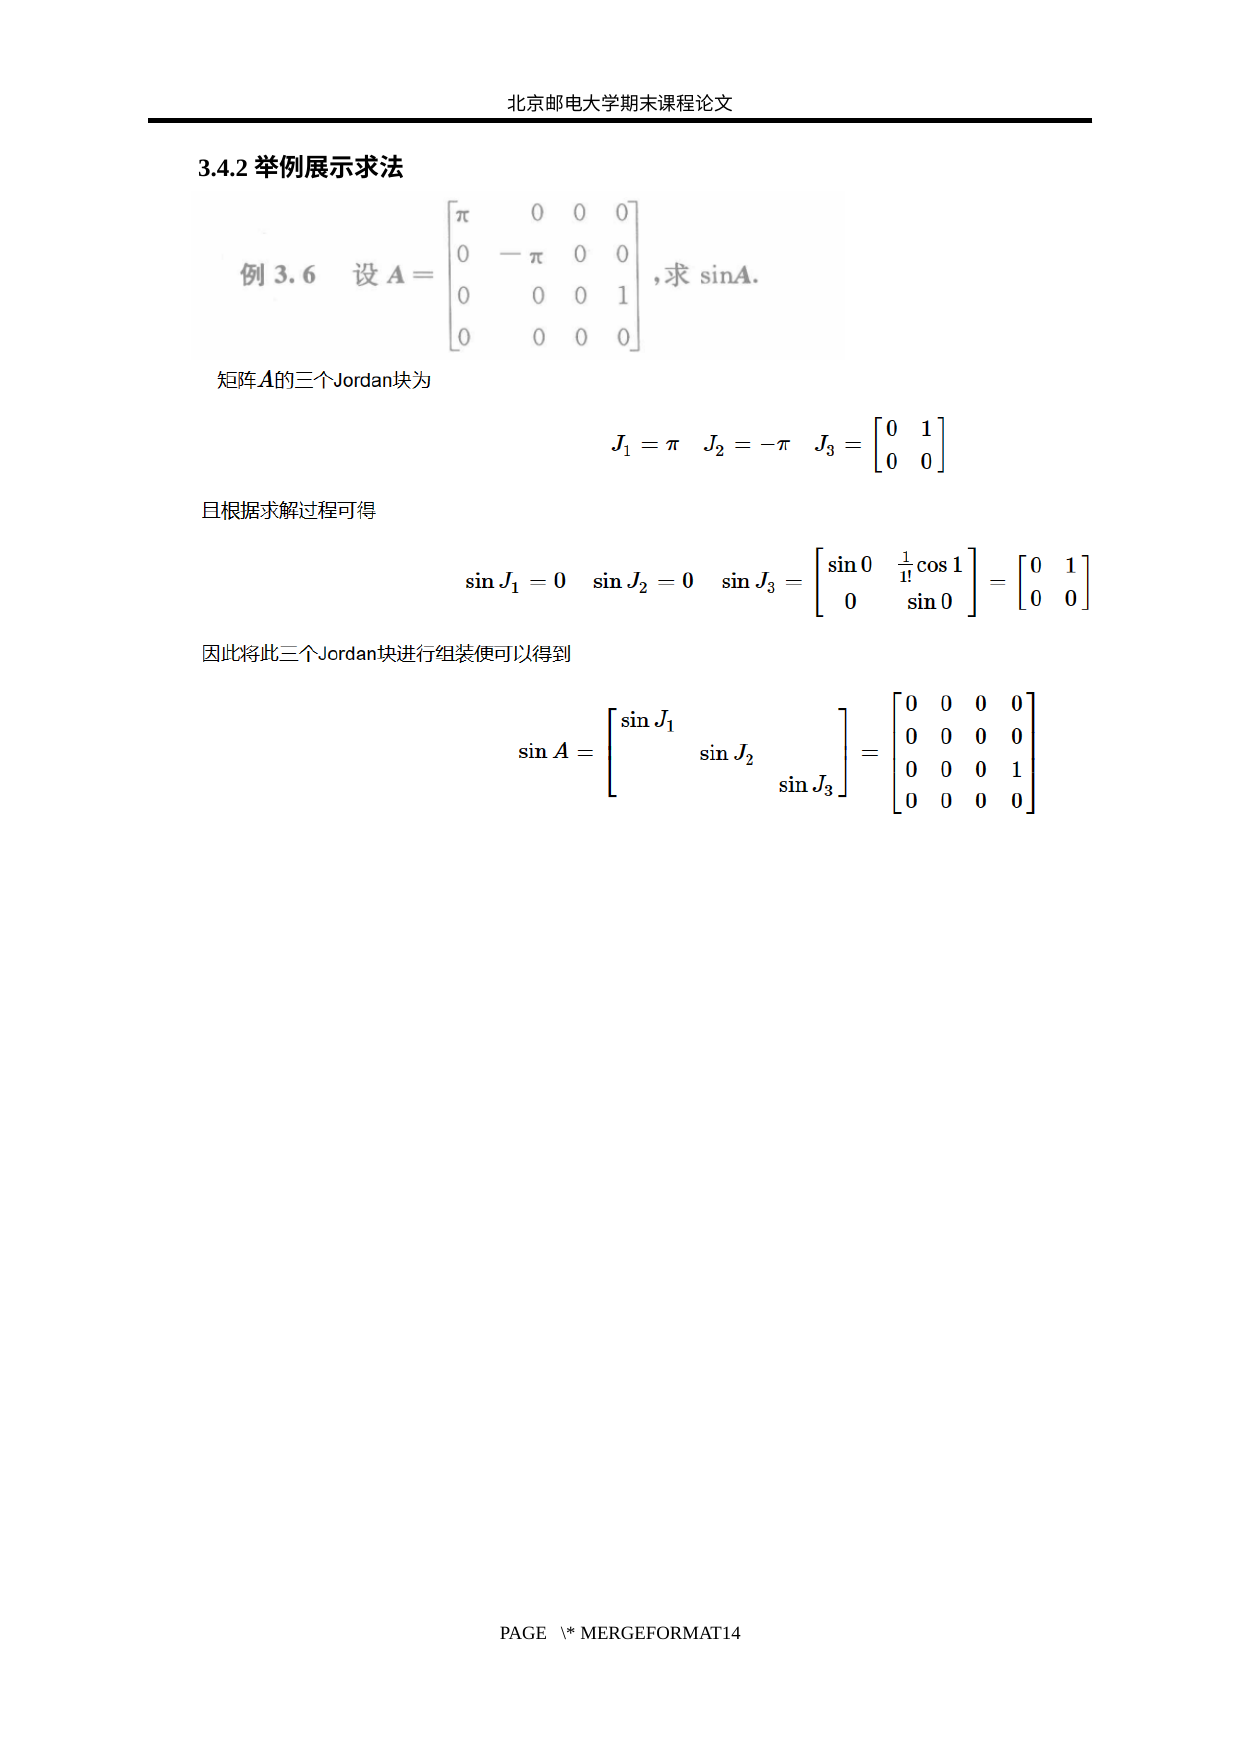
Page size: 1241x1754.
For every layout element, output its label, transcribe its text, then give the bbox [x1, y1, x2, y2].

picture [191, 191, 845, 360]
subtitle 3.4.2 举例展示求法 [148, 148, 1092, 184]
picture [191, 365, 1137, 830]
